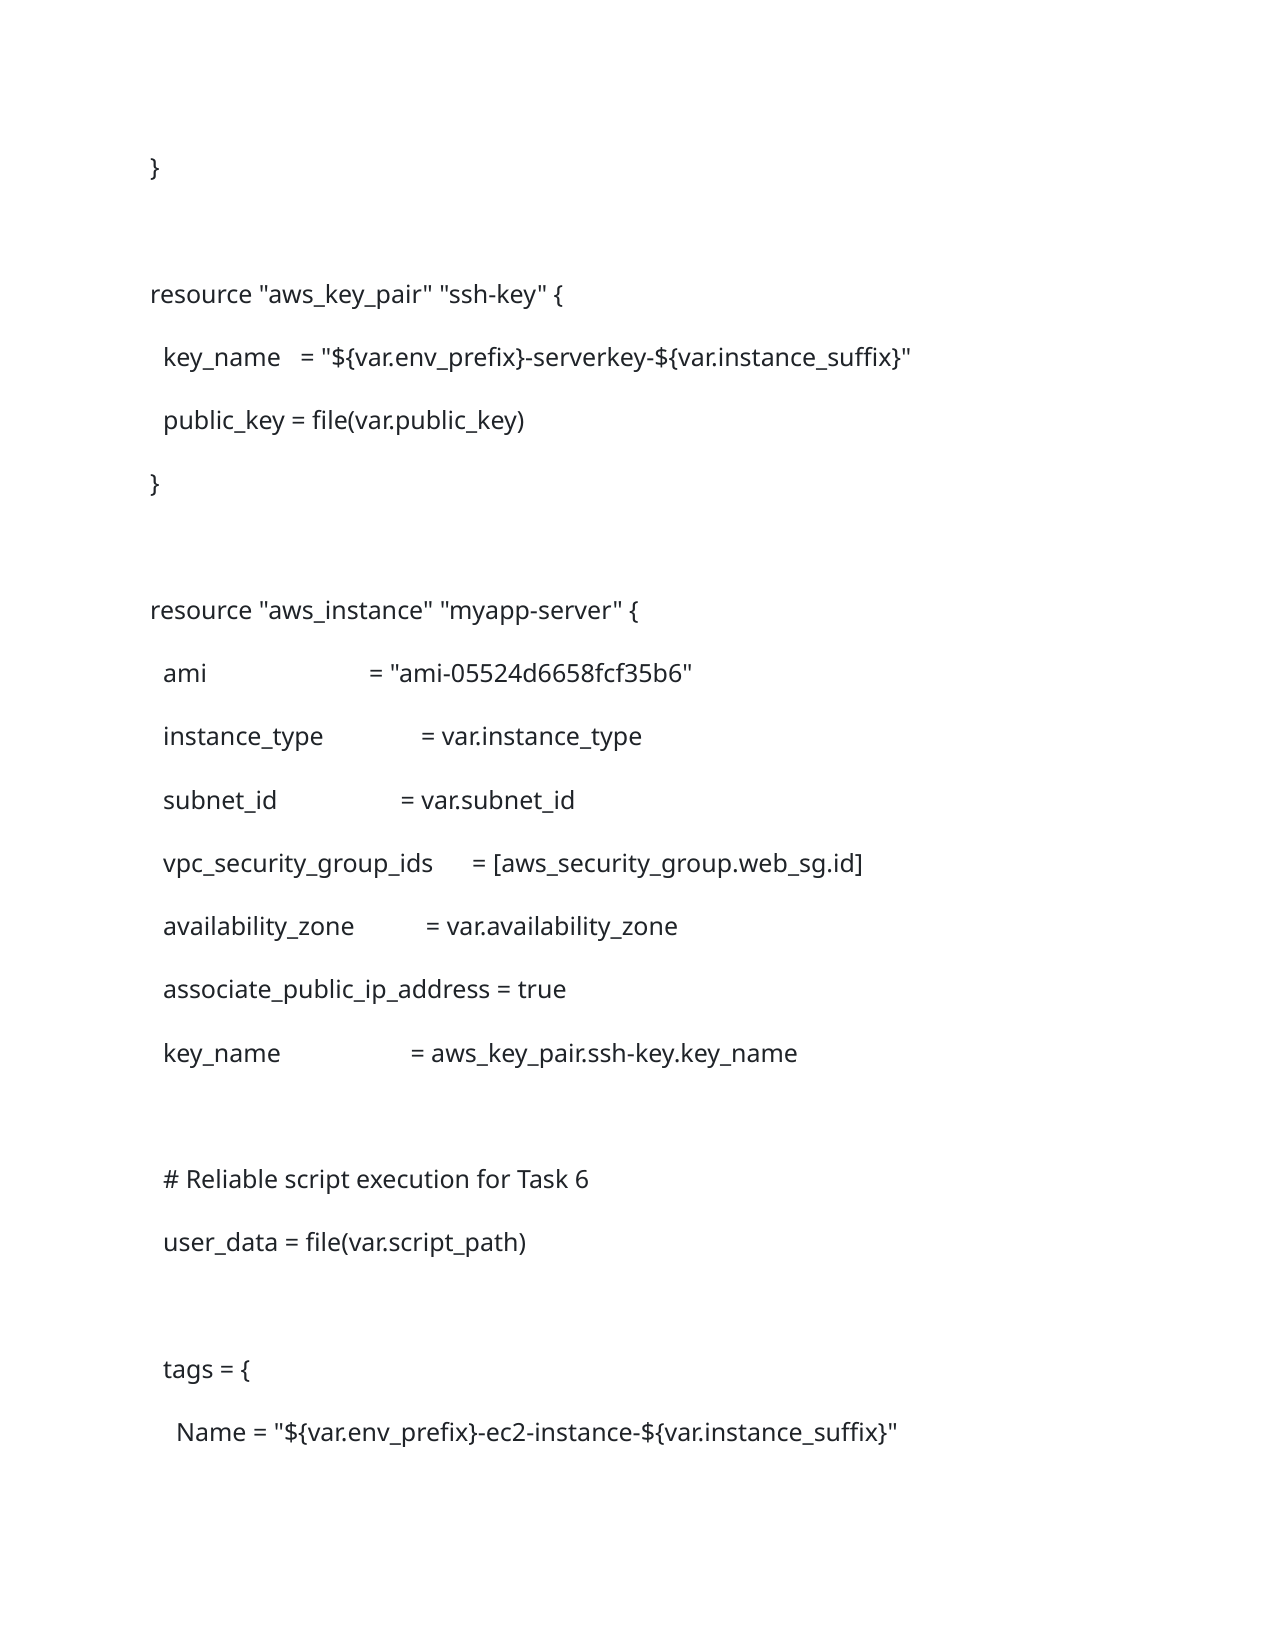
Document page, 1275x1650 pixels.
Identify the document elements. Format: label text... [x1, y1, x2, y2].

text key_name = aws_key_pair.ssh-key.key_name [150, 1035, 1125, 1069]
text resource "aws_key_pair" "ssh-key" { [150, 276, 1125, 311]
text tags = { [150, 1351, 1125, 1385]
text } [150, 150, 1125, 184]
text user_data = file(var.script_path) [150, 1225, 1125, 1259]
text associate_public_ip_address = true [150, 972, 1125, 1006]
text ami = "ami-05524d6658fcf35b6" [150, 656, 1125, 690]
text # Reliable script execution for Task 6 [150, 1162, 1125, 1196]
text } [150, 466, 1125, 500]
text subnet_id = var.subnet_id [150, 782, 1125, 816]
text resource "aws_instance" "myapp-server" { [150, 593, 1125, 627]
text public_key = file(var.public_key) [150, 403, 1125, 437]
text instance_type = var.instance_type [150, 719, 1125, 753]
text availability_zone = var.availability_zone [150, 909, 1125, 943]
text key_name = "${var.env_prefix}-serverkey-${var.instance_suffix}" [150, 340, 1125, 374]
text vpc_security_group_ids = [aws_security_group.web_sg.id] [150, 846, 1125, 879]
text Name = "${var.env_prefix}-ec2-instance-${var.instance_suffix}" [150, 1414, 1125, 1449]
